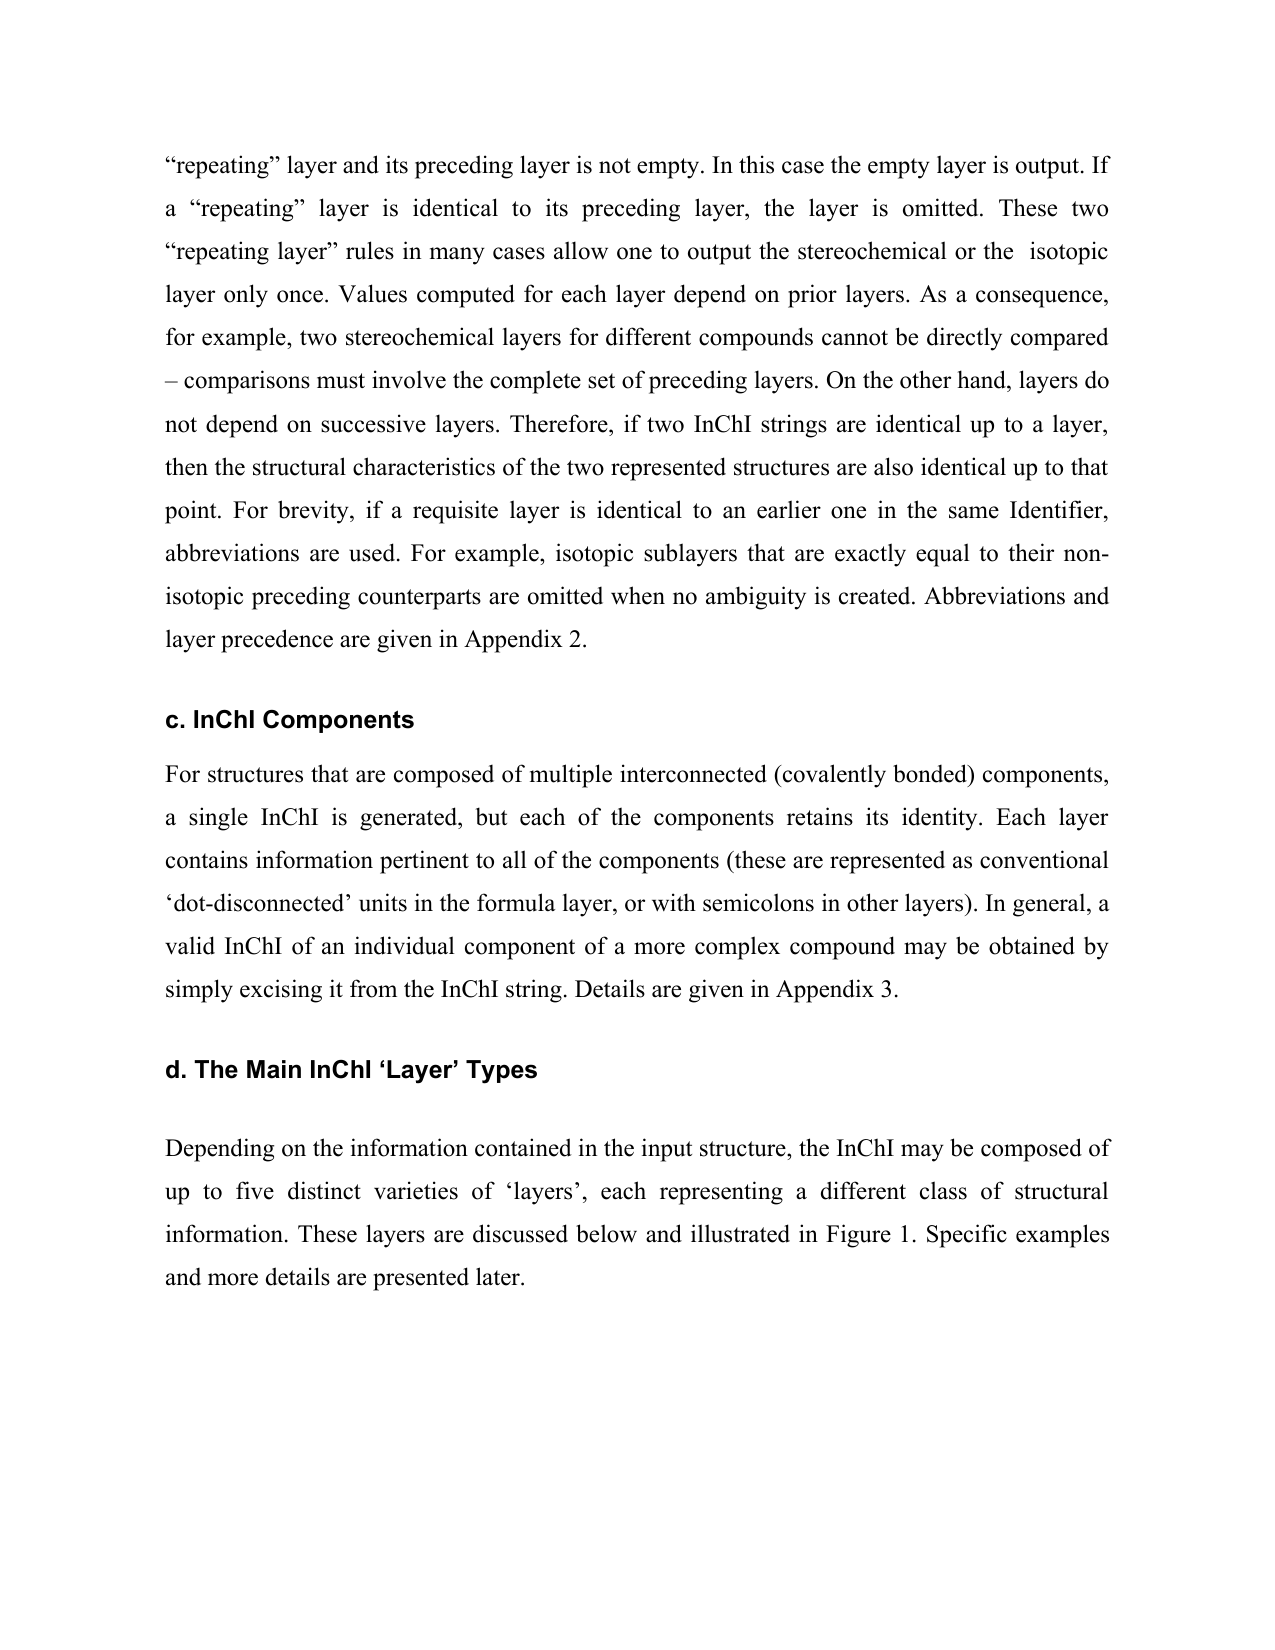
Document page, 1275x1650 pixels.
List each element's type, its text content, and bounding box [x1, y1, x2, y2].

subtitle c. InChI Components [165, 705, 1110, 734]
subtitle d. The Main InChI ‘Layer’ Types [165, 1055, 1110, 1084]
text For structures that are composed of multiple interconnected (covalently bonded) components, a single InChI is generated, but each of the components retains its identity. Each layer contains information pertinent to all of the components (these are represented as conventional ‘dot-disconnected’ units in the formula layer, or with semicolons in other layers). In general, a valid InChI of an individual component of a more complex compound may be obtained by simply excising it from the InChI string. Details are given in Appendix 3. [165, 759, 1110, 1003]
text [165, 150, 1110, 653]
text Depending on the information contained in the input structure, the InChI may be composed of up to five distinct varieties of ‘layers’, each representing a different class of structural information. These layers are discussed below and illustrated in Figure 1. Specific examples and more details are presented later. [165, 1133, 1110, 1291]
